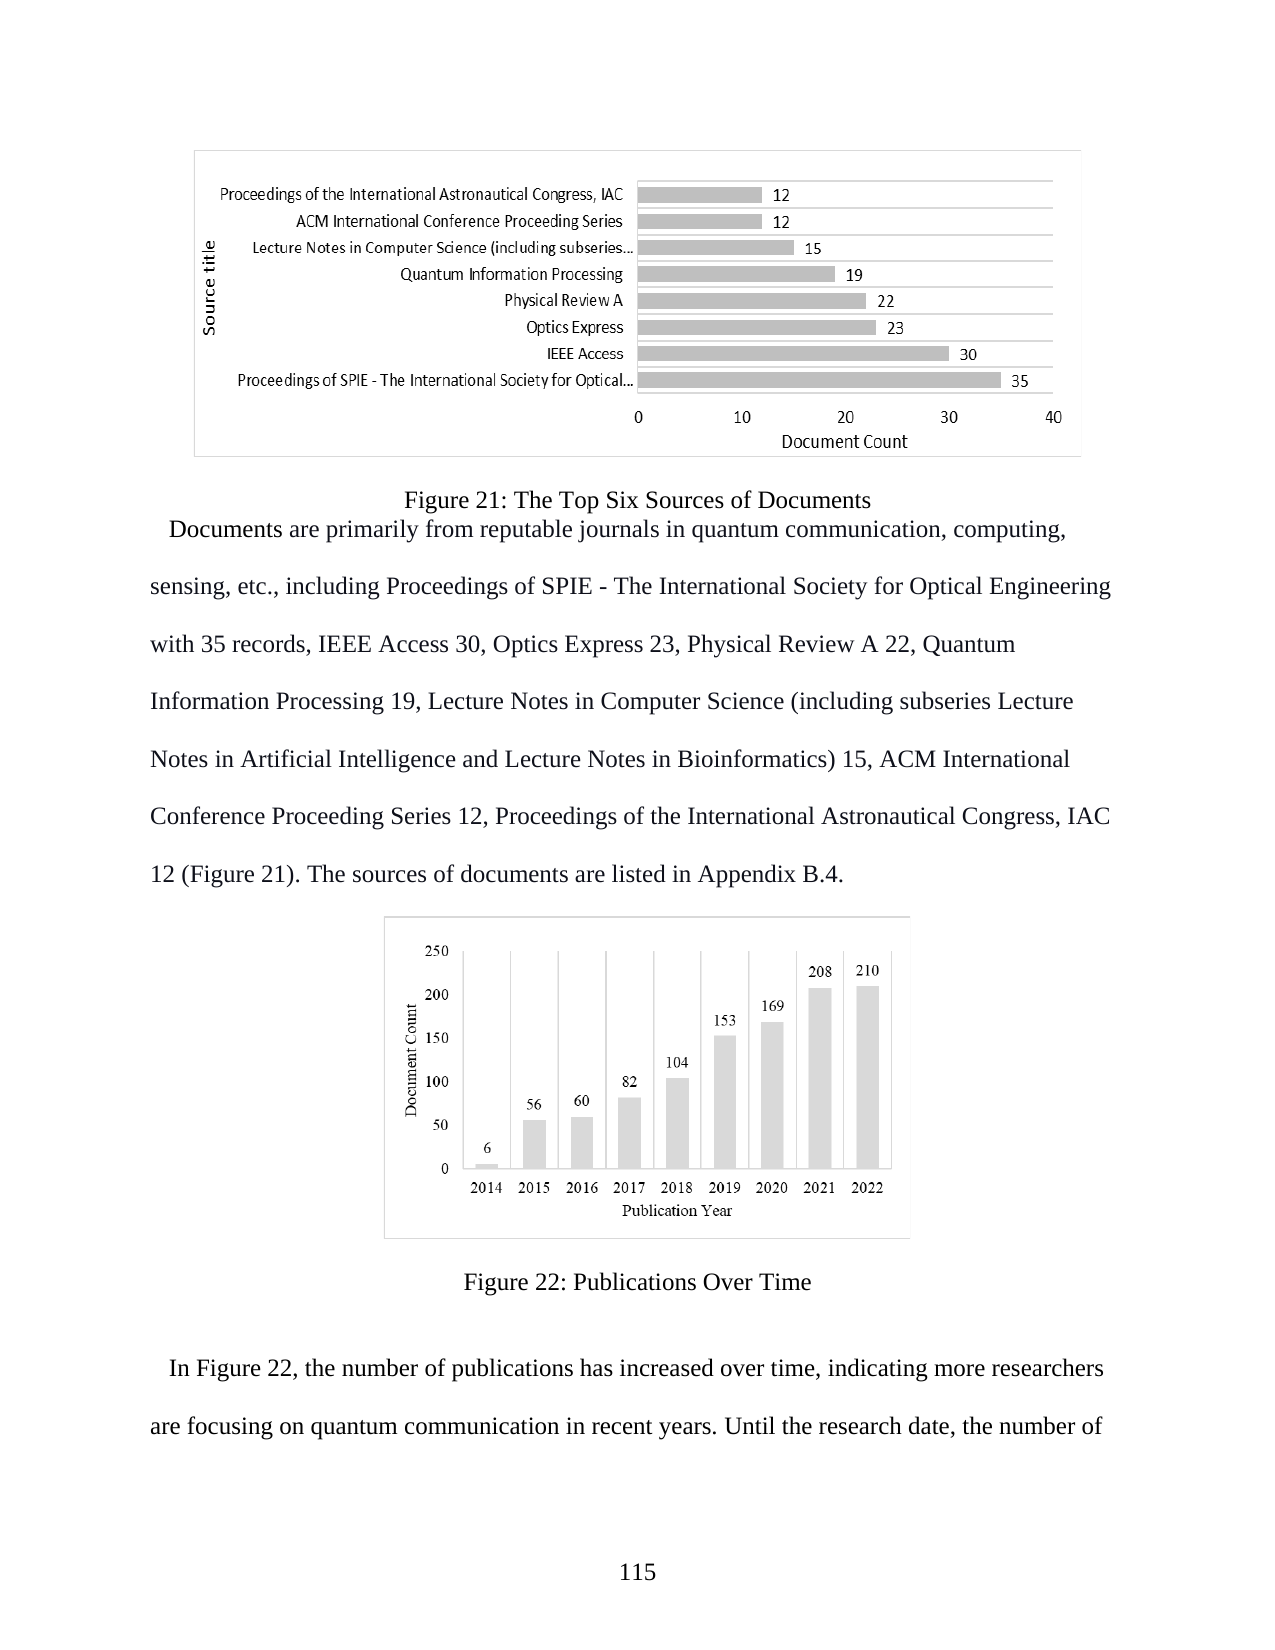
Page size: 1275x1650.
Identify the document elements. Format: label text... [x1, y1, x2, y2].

picture [383, 916, 911, 1239]
picture [193, 150, 1082, 457]
text Documents are primarily from reputable journals in quantum communication, computing, sensing, etc., including Proceedings of SPIE - The International Society for Optical Engineering with 35 records, IEEE Access 30, Optics Express 23, Physical Review A 22, Quantum Information Processing 19, Lecture Notes in Computer Science (including subseries Lecture Notes in Artificial Intelligence and Lecture Notes in Bioinformatics) 15, ACM International Conference Proceeding Series 12, Proceedings of the International Astronautical Congress, IAC 12 (Figure 21). The sources of documents are listed in Appendix B.4. [150, 514, 1125, 888]
title Figure 22: Publications Over Time [150, 1267, 1125, 1296]
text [150, 1353, 1125, 1440]
title Figure 21: The Top Six Sources of Documents [150, 485, 1125, 514]
